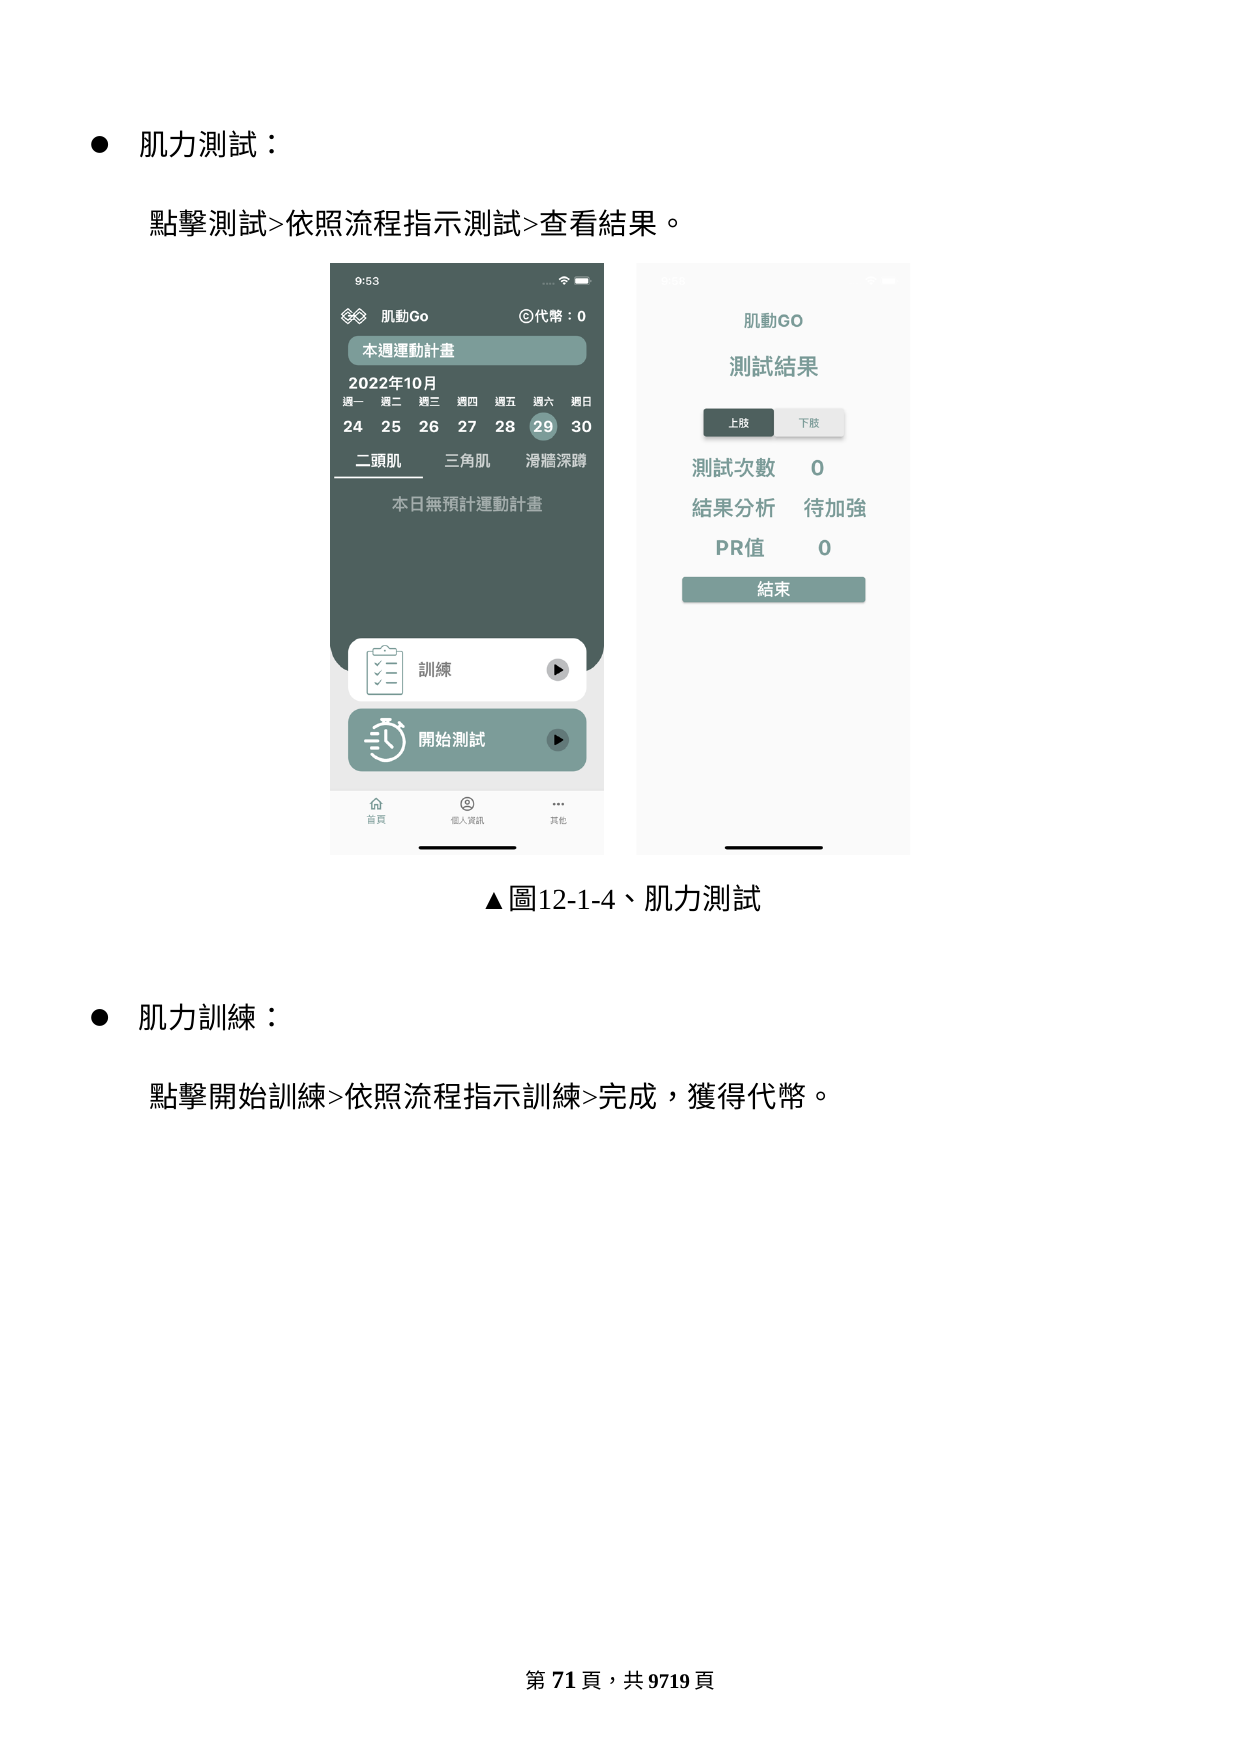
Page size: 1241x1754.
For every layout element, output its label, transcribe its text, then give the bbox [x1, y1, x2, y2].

text 點擊開始訓練>依照流程指示訓練>完成，獲得代幣。 [89, 1055, 1152, 1134]
picture [636, 263, 911, 855]
picture [330, 263, 604, 855]
list 肌力測試： [89, 103, 1152, 182]
text 點擊測試>依照流程指示測試>查看結果。 [89, 182, 1152, 261]
list 肌力訓練： [89, 976, 1152, 1055]
